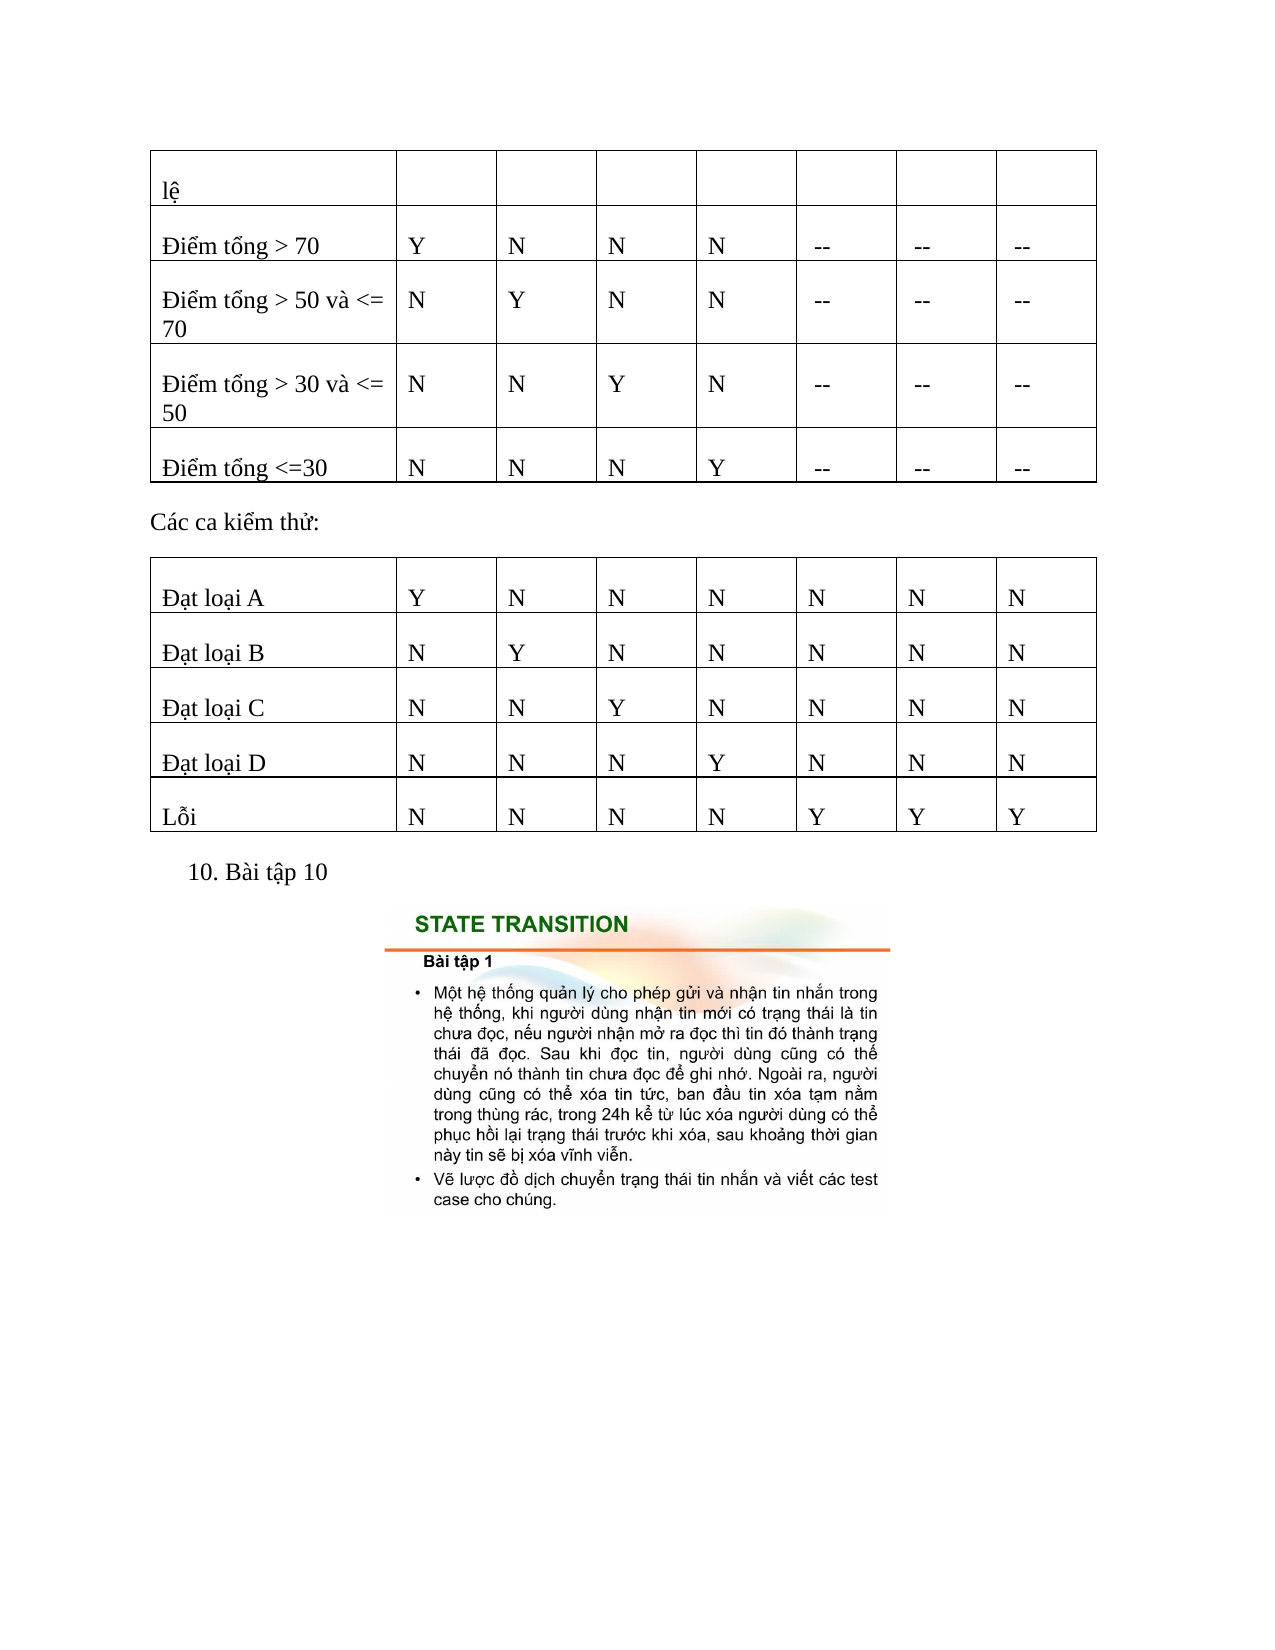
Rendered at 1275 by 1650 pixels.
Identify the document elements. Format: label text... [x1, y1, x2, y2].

table_cell N [397, 723, 496, 776]
table_cell N [597, 428, 696, 481]
table_cell N [997, 151, 1096, 205]
table_cell Điểm tổng <=30 [151, 428, 396, 481]
table_header N [697, 558, 796, 612]
table_cell N [497, 428, 596, 481]
table_cell Lỗi [151, 778, 396, 831]
table_cell N [397, 613, 496, 667]
table_cell Điểm tổng > 50 và <= 70 [151, 261, 396, 343]
table_cell N [797, 668, 896, 722]
table_cell -- [797, 261, 896, 343]
table_cell Y [697, 428, 796, 481]
table_cell N [797, 613, 896, 667]
table_cell Điểm tổng > 70 [151, 206, 396, 259]
table_cell Điểm tổng > 30 và <= 50 [151, 344, 396, 427]
table_cell Y [497, 613, 596, 667]
table_cell -- [997, 206, 1096, 259]
table_cell N [997, 668, 1096, 722]
table_cell Y [897, 151, 996, 205]
table_cell -- [897, 261, 996, 343]
table_cell N [697, 261, 796, 343]
table_cell -- [997, 261, 1096, 343]
table_cell N [597, 778, 696, 831]
table_cell N [397, 668, 496, 722]
table_cell Y [997, 778, 1096, 831]
table_cell Y [797, 778, 896, 831]
table_header Y [397, 558, 496, 612]
table_cell N [797, 723, 896, 776]
table_cell N [597, 261, 696, 343]
table_cell N [397, 344, 496, 427]
table_header N [897, 558, 996, 612]
list Bài tập 10 [187, 857, 1125, 886]
text Các ca kiểm thử: [150, 507, 1125, 536]
table_cell N [697, 668, 796, 722]
table_cell Y [597, 151, 696, 205]
table_cell N [997, 613, 1096, 667]
table_cell N [397, 778, 496, 831]
table_cell Đạt loại D [151, 723, 396, 776]
table_cell Y [697, 723, 796, 776]
table_cell N [497, 344, 596, 427]
table_cell N [897, 613, 996, 667]
table_cell -- [797, 206, 896, 259]
table_cell -- [897, 428, 996, 481]
table_cell N [497, 206, 596, 259]
table_header N [497, 558, 596, 612]
table_cell N [397, 261, 496, 343]
table_cell Y [897, 778, 996, 831]
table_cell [151, 151, 396, 205]
table_cell -- [797, 428, 896, 481]
table_cell N [797, 151, 896, 205]
picture [384, 906, 891, 1220]
table_cell Y [597, 668, 696, 722]
table_header N [997, 558, 1096, 612]
table_cell N [597, 723, 696, 776]
table_cell -- [797, 344, 896, 427]
table_header N [597, 558, 696, 612]
table_header Đạt loại A [151, 558, 396, 612]
table_cell N [597, 206, 696, 259]
table_cell -- [997, 428, 1096, 481]
table_cell -- [997, 344, 1096, 427]
table_cell Y [497, 261, 596, 343]
table_cell N [497, 723, 596, 776]
table_cell Y [497, 151, 596, 205]
table_cell N [497, 778, 596, 831]
table_cell N [697, 778, 796, 831]
table_cell N [697, 613, 796, 667]
table_cell N [897, 723, 996, 776]
table_cell N [697, 344, 796, 427]
table_cell Đạt loại B [151, 613, 396, 667]
table_cell Y [397, 151, 496, 205]
table_cell N [697, 206, 796, 259]
table_cell N [597, 613, 696, 667]
table_header N [797, 558, 896, 612]
table_cell Y [397, 206, 496, 259]
table_cell Đạt loại C [151, 668, 396, 722]
table_cell -- [897, 344, 996, 427]
table_cell N [497, 668, 596, 722]
table_cell -- [897, 206, 996, 259]
table_cell N [997, 723, 1096, 776]
table_cell Y [697, 151, 796, 205]
table_cell N [897, 668, 996, 722]
table_cell Y [597, 344, 696, 427]
table_cell N [397, 428, 496, 481]
